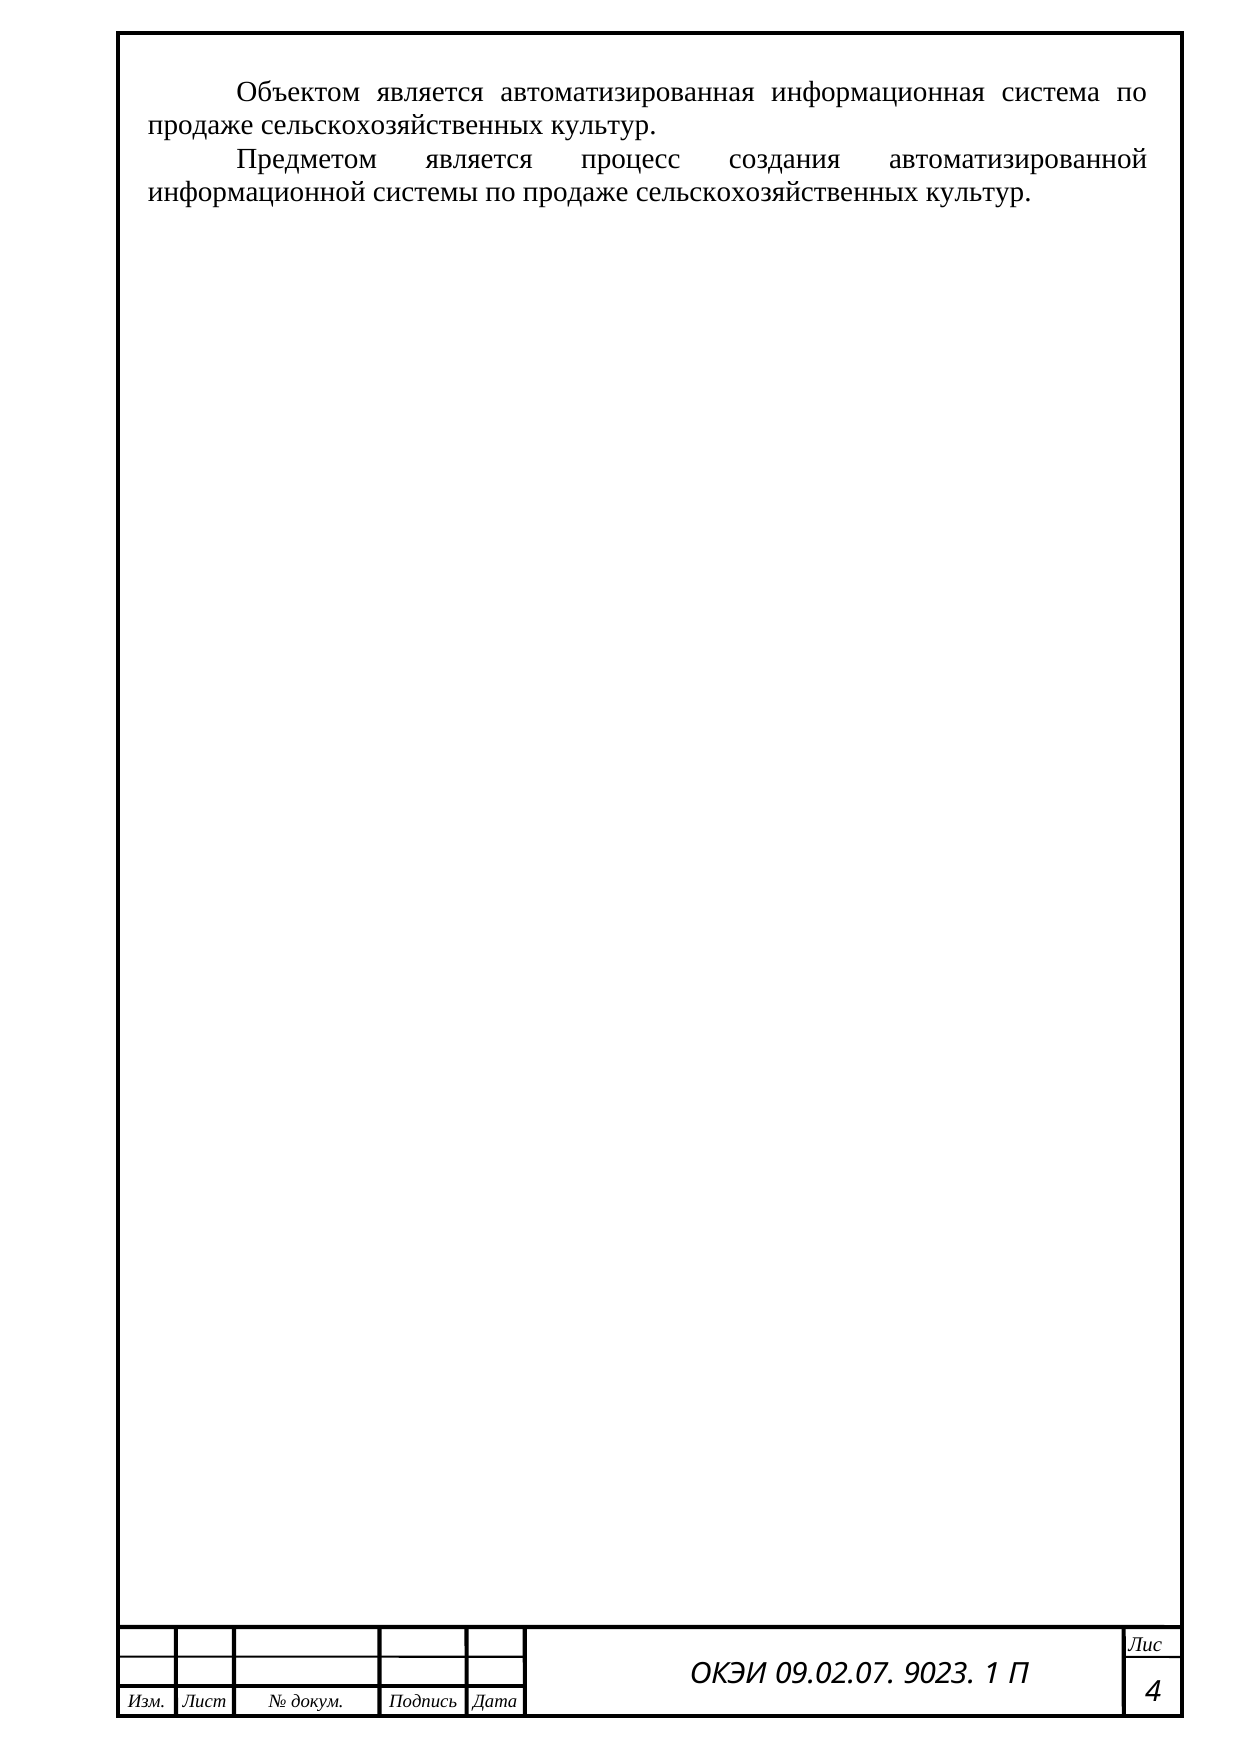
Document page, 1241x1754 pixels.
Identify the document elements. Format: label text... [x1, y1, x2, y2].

text Объектом является автоматизированная информационная система по продаже сельскохозяйственных культур. [148, 74, 1148, 141]
text Предметом является процесс создания автоматизированной информационной системы по продаже сельскохозяйственных культур. [148, 141, 1148, 208]
